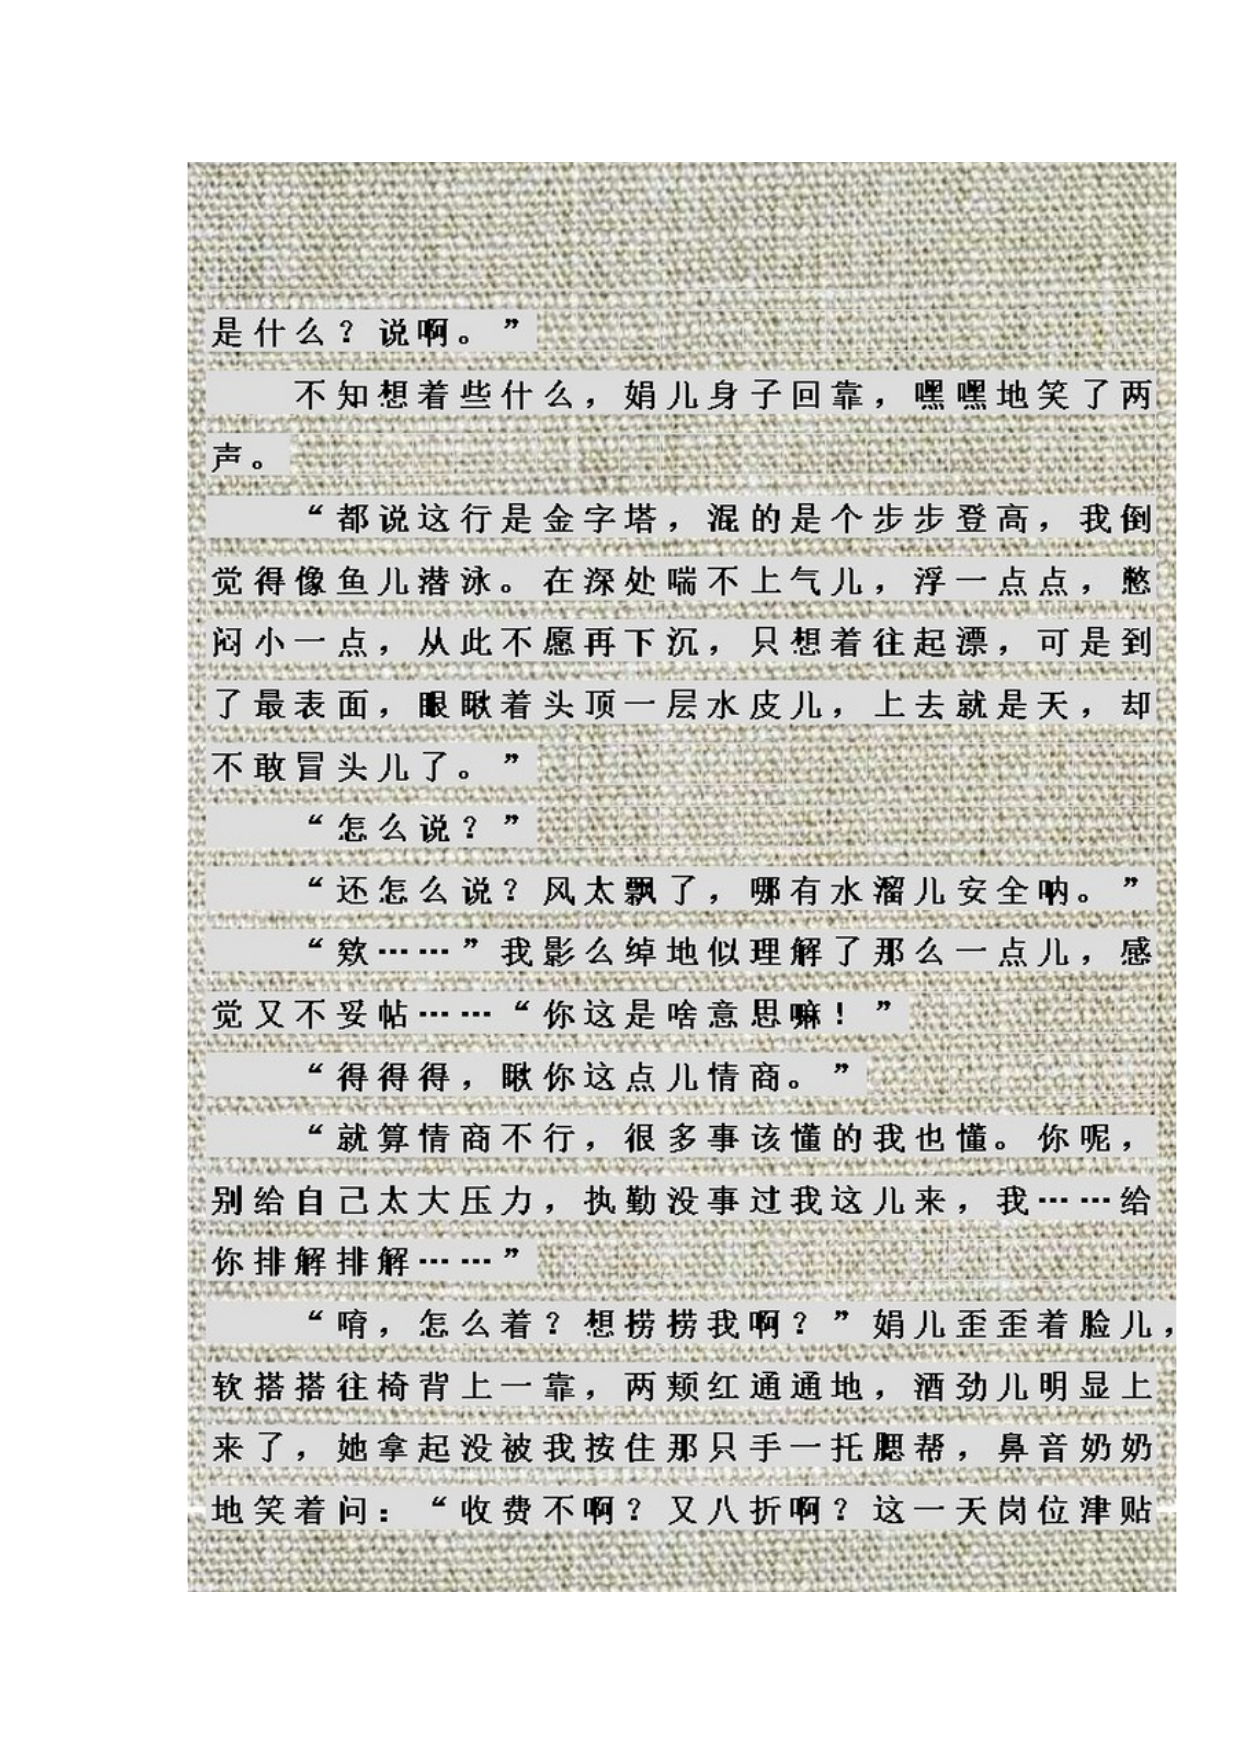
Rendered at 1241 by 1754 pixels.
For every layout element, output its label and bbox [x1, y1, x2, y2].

picture [187, 162, 1177, 1592]
